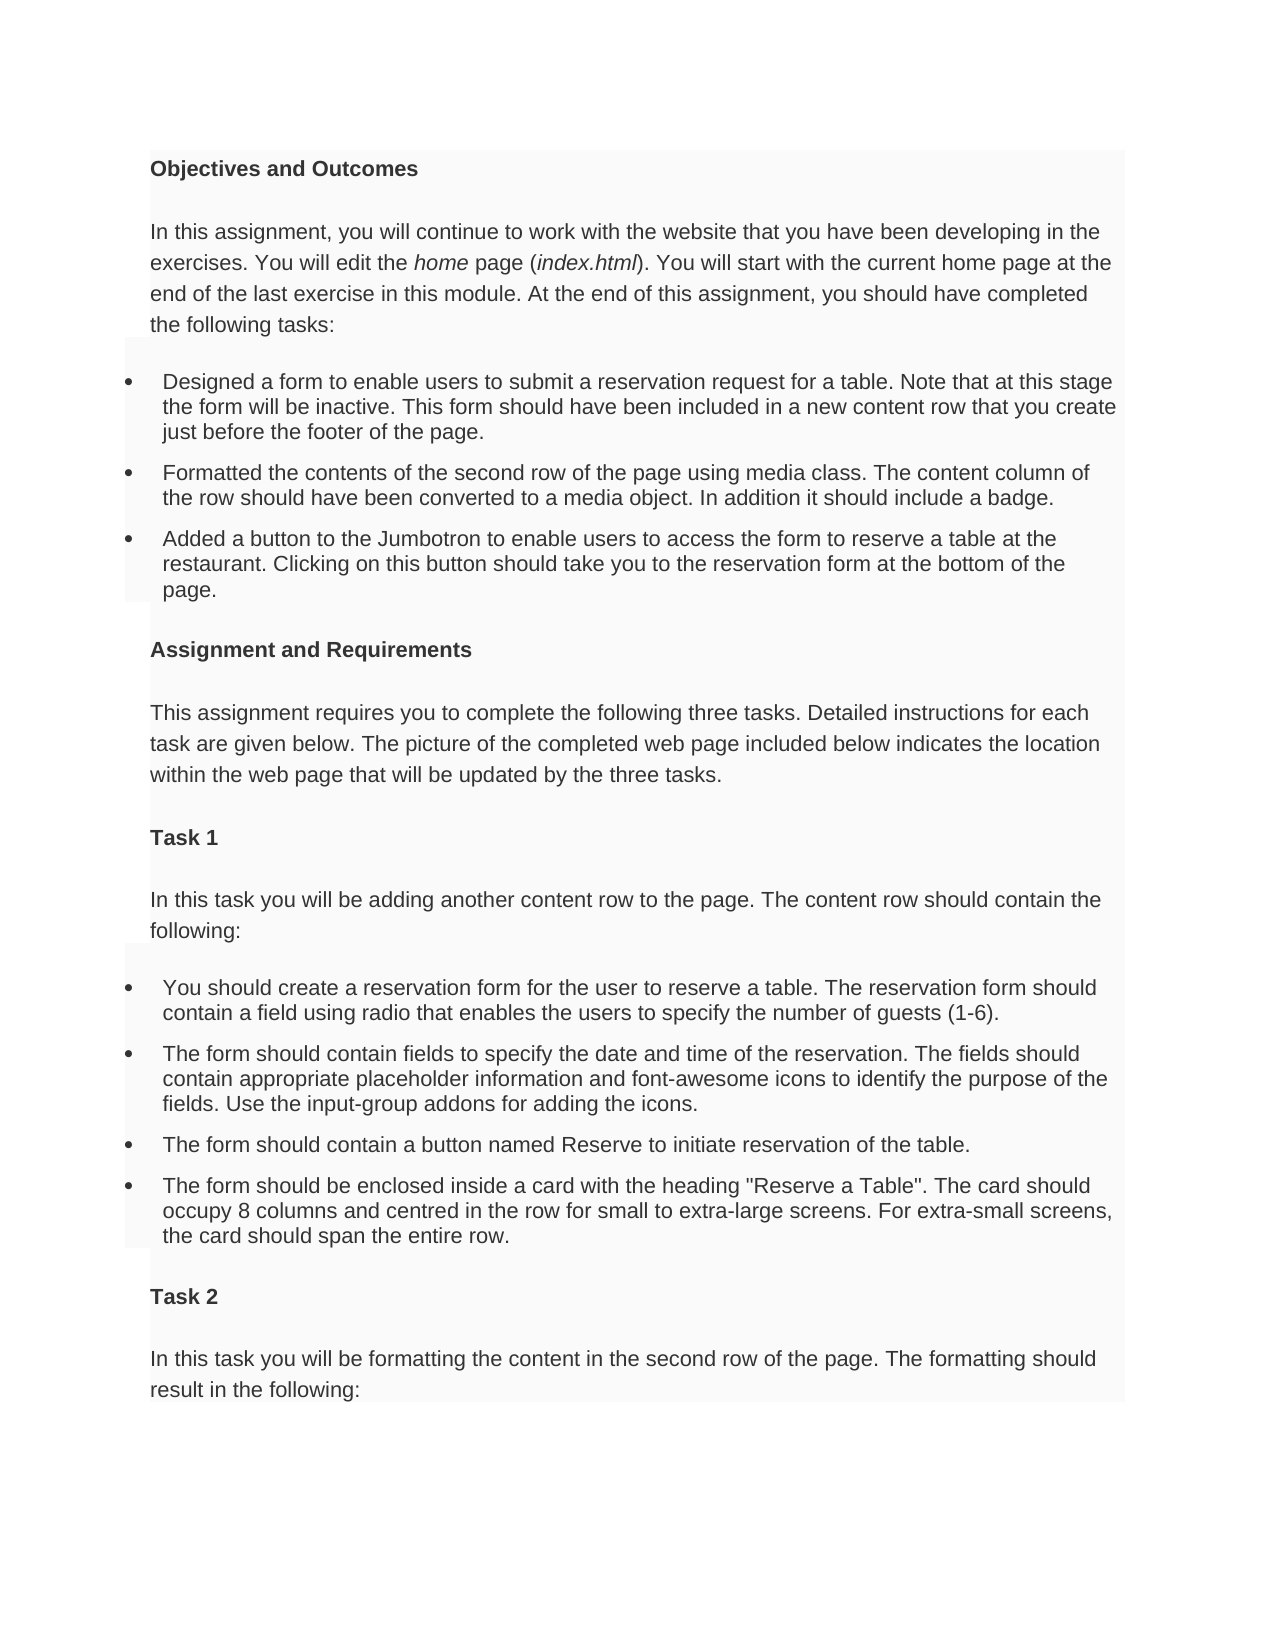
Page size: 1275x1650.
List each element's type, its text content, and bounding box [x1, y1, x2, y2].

text Objectives and Outcomes [150, 150, 1125, 181]
list The form should contain fields to specify the date and time of the reservation. The fields should contain appropriate placeholder information and font-awesome icons to identify the purpose of the fields. Use the input-group addons for adding the icons. [125, 1041, 1125, 1116]
text Task 1 [150, 818, 1125, 849]
list Formatted the contents of the second row of the page using media class. The content column of the row should have been converted to a media object. In addition it should include a badge. [125, 460, 1125, 510]
text Assignment and Requirements [150, 631, 1125, 662]
list You should create a reservation form for the user to reserve a table. The reservation form should contain a field using radio that enables the users to specify the number of guests (1-6). [125, 974, 1125, 1025]
list The form should contain a button named Reserve to initiate reservation of the table. [125, 1132, 1125, 1157]
text Task 2 [150, 1277, 1125, 1309]
list The form should be enclosed inside a card with the heading "Reserve a Table". The card should occupy 8 columns and centred in the row for small to extra-large screens. For extra-small screens, the card should span the entire row. [125, 1173, 1125, 1248]
text This assignment requires you to complete the following three tasks. Detailed instructions for each task are given below. The picture of the completed web page included below indicates the location within the web page that will be updated by the three tasks. [150, 693, 1125, 787]
list Added a button to the Jumbotron to enable users to access the form to reserve a table at the restaurant. Clicking on this button should take you to the reservation form at the bottom of the page. [125, 526, 1125, 602]
list Designed a form to enable users to submit a reservation request for a table. Note that at this stage the form will be inactive. This form should have been included in a new content row that you create just before the footer of the page. [125, 369, 1125, 444]
text In this task you will be formatting the content in the second row of the page. The formatting should result in the following: [150, 1340, 1125, 1402]
text In this assignment, you will continue to work with the website that you have been developing in the exercises. You will edit the home page (index.html). You will start with the current home page at the end of the last exercise in this module. At the end of this assignment, you should have completed the following tasks: [150, 212, 1125, 337]
text In this task you will be adding another content row to the page. The content row should contain the following: [150, 881, 1125, 943]
